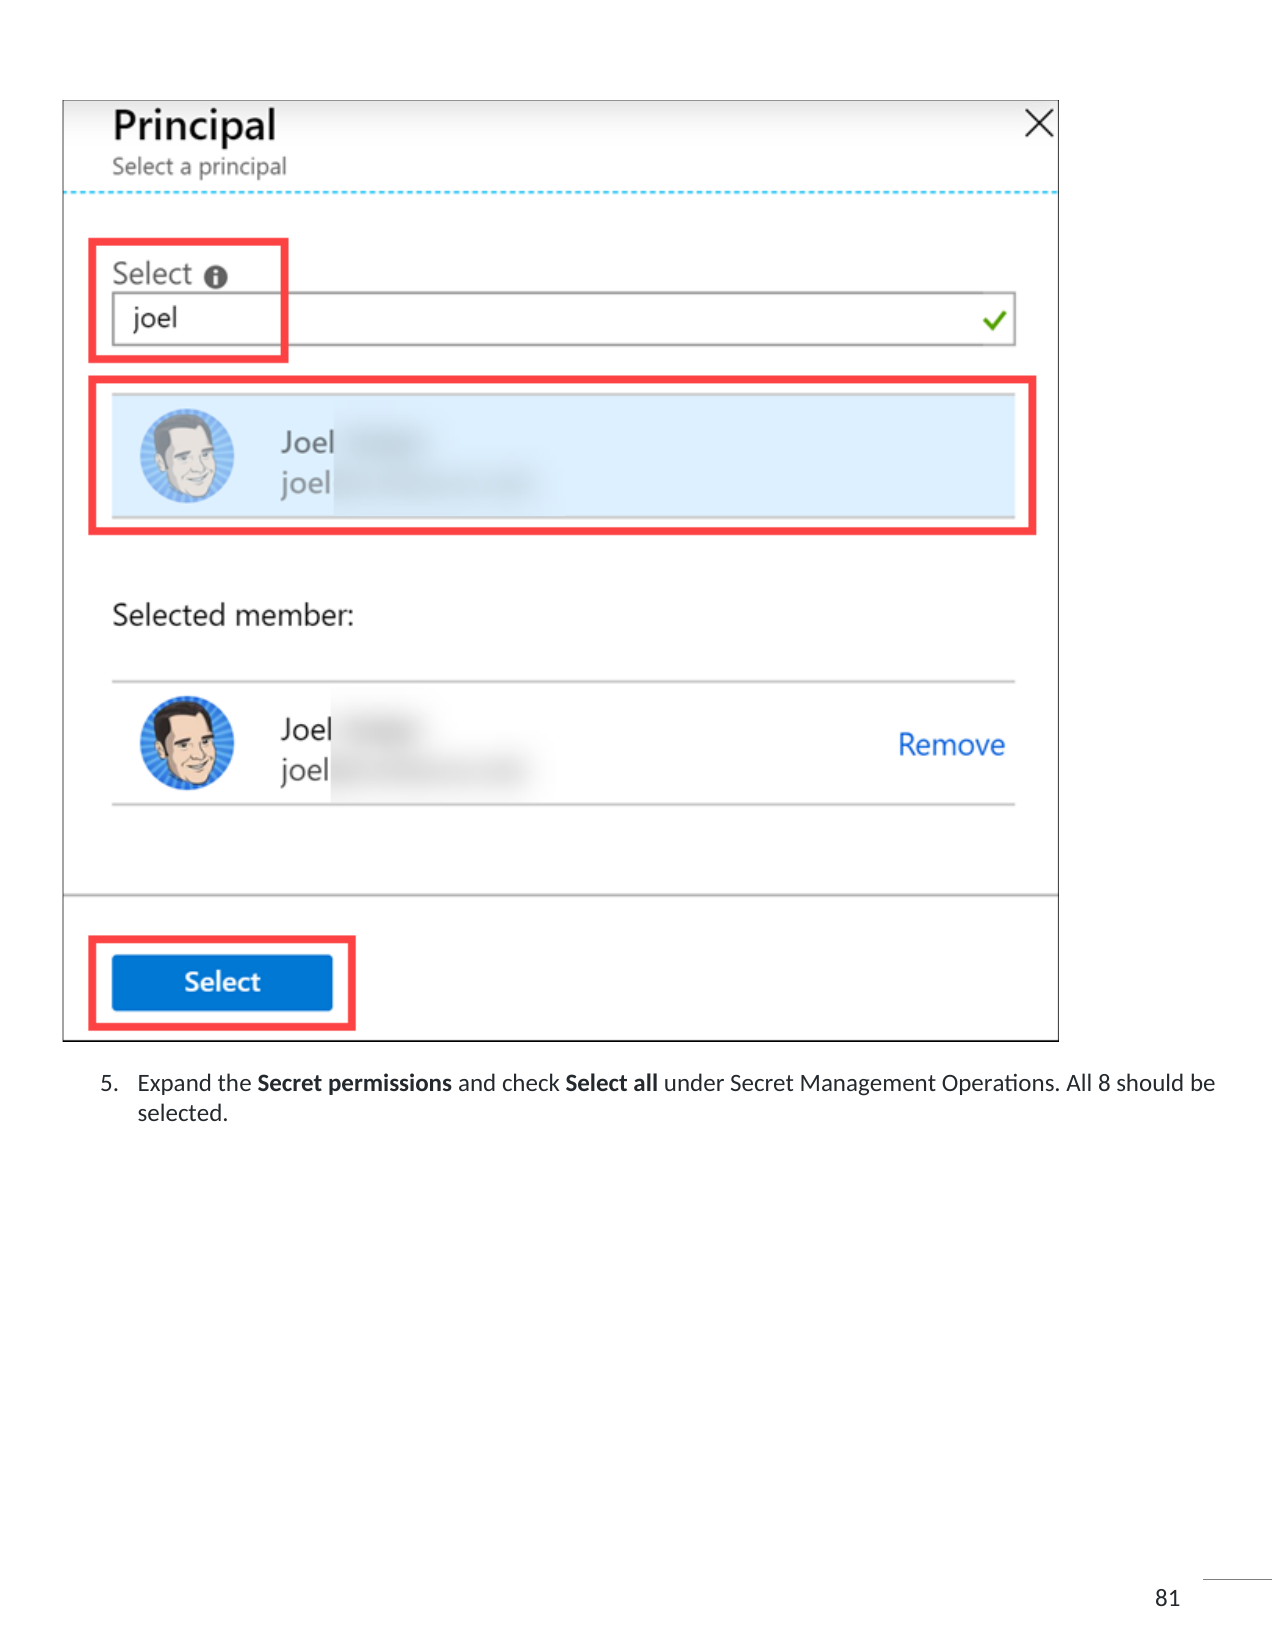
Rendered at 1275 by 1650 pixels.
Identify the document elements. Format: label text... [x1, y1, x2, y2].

list Expand the Secret permissions and check Select all under Secret Management Operations. All 8 should be selected. [100, 1067, 1219, 1128]
picture [62, 100, 1059, 1042]
